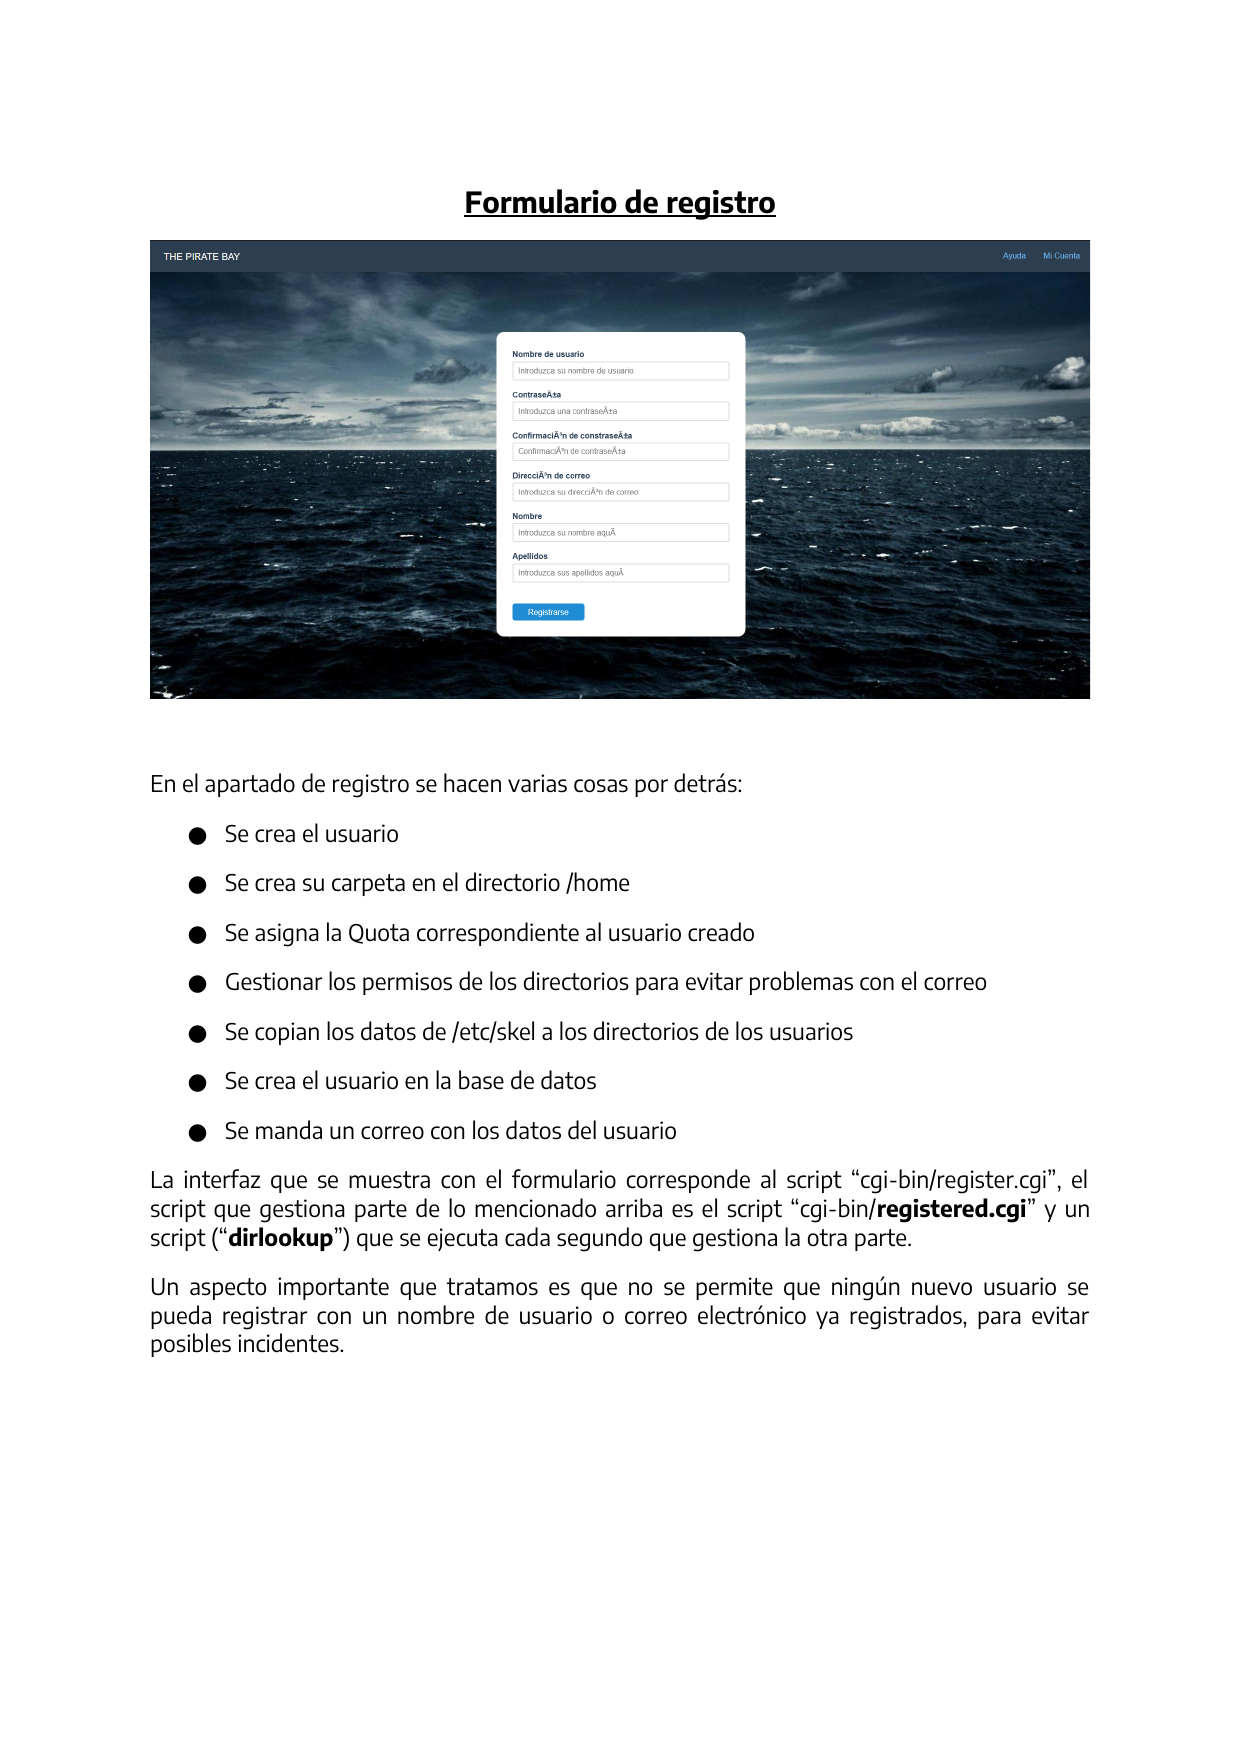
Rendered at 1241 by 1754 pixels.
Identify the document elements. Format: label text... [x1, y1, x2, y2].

text En el apartado de registro se hacen varias cosas por detrás: [150, 769, 1090, 798]
list Se crea su carpeta en el directorio /home [187, 868, 1090, 897]
list Se copian los datos de /etc/skel a los directorios de los usuarios [187, 1017, 1090, 1045]
text La interfaz que se muestra con el formulario corresponde al script “cgi-bin/register.cgi”, el script que gestiona parte de lo mencionado arriba es el script “cgi-bin/registered.cgi” y un script (“dirlookup”) que se ejecuta cada segundo que gestiona la otra parte. [150, 1165, 1090, 1251]
list Se asigna la Quota correspondiente al usuario creado [187, 918, 1090, 946]
text Un aspecto importante que tratamos es que no se permite que ningún nuevo usuario se pueda registrar con un nombre de usuario o correo electrónico ya registrados, para evitar posibles incidentes. [150, 1272, 1090, 1358]
subtitle Formulario de registro [150, 183, 1090, 220]
list Se manda un correo con los datos del usuario [187, 1116, 1090, 1144]
list Se crea el usuario [187, 819, 1090, 847]
list Gestionar los permisos de los directorios para evitar problemas con el correo [187, 967, 1090, 996]
list Se crea el usuario en la base de datos [187, 1066, 1090, 1095]
picture [150, 240, 1091, 699]
